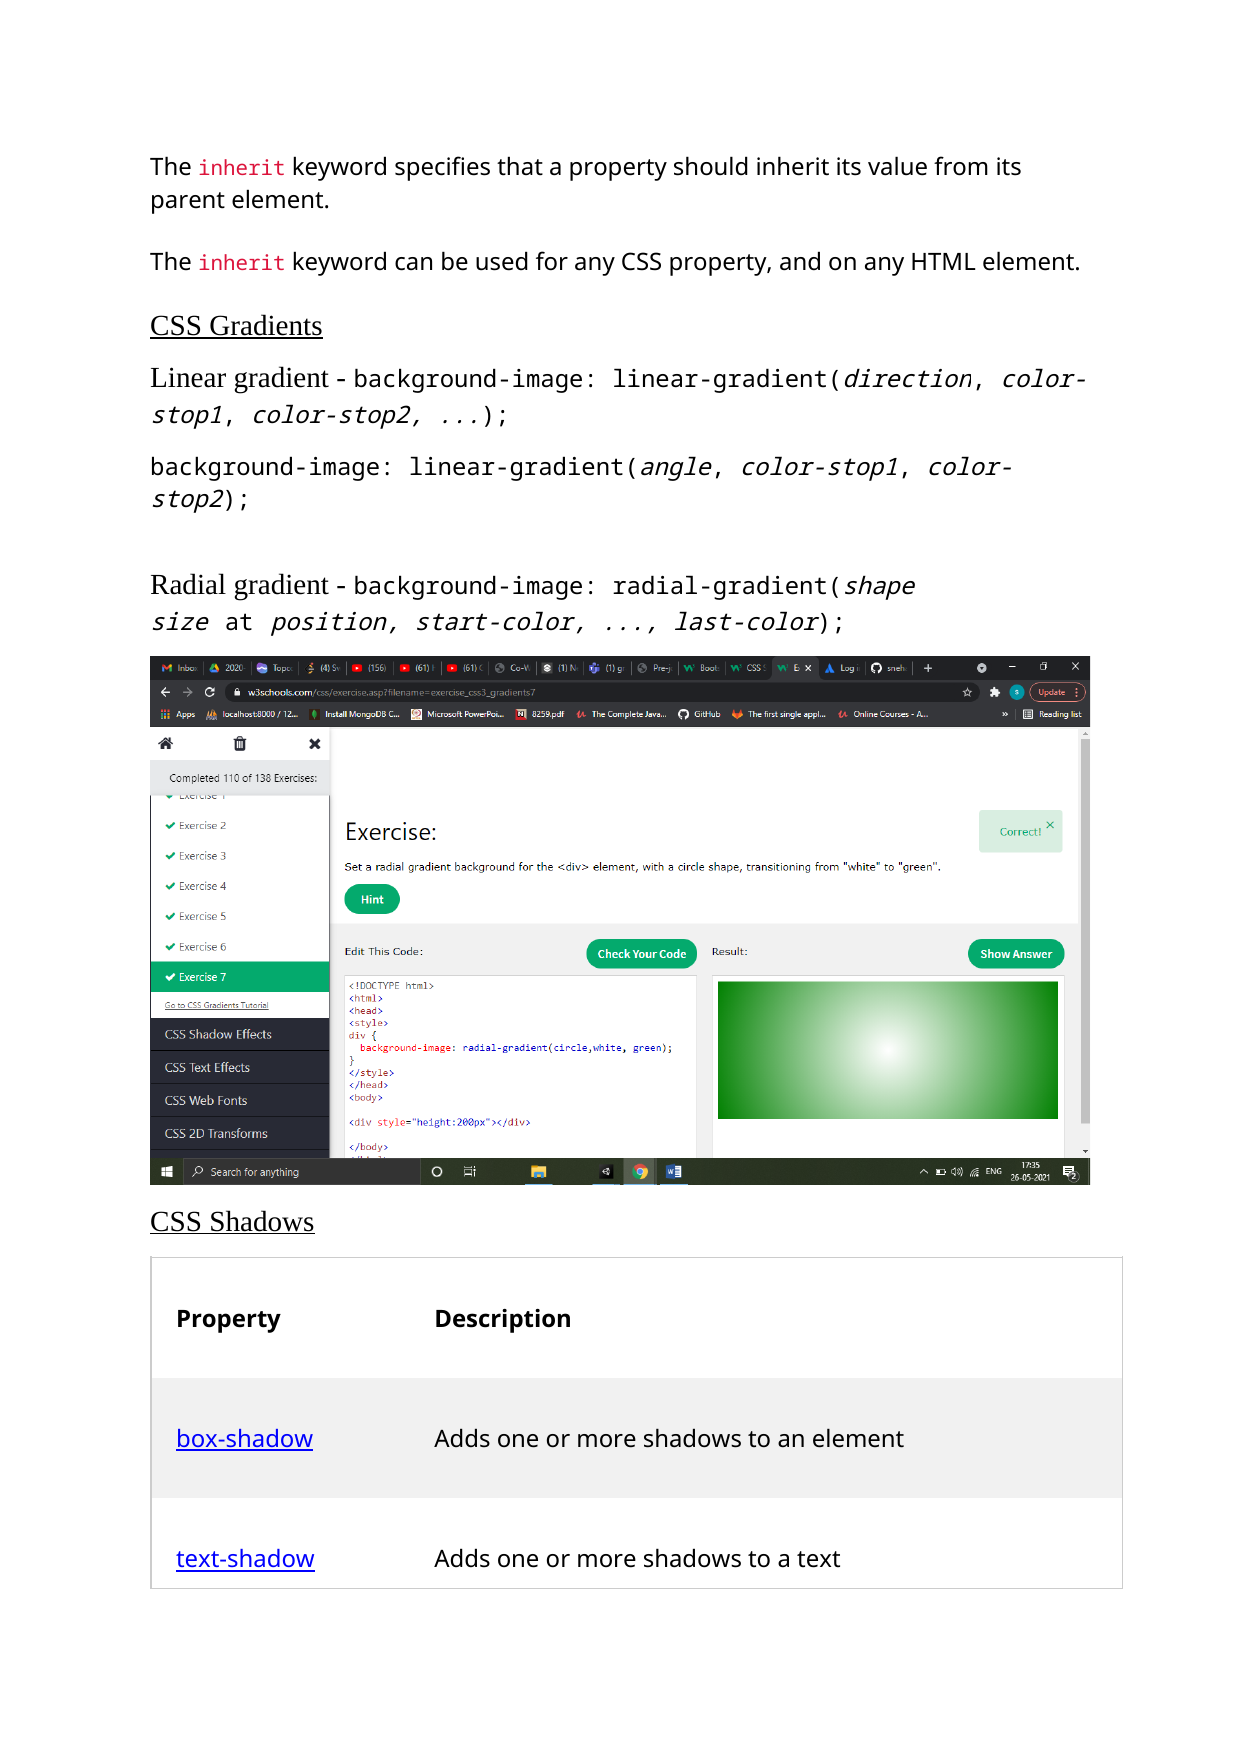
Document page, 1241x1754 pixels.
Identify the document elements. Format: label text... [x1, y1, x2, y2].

text Linear gradient - background-image: linear-gradient(direction, color-stop1, color-stop2, ...); [150, 361, 1090, 430]
table_cell box-shadow [152, 1378, 422, 1498]
text Radial gradient - background-image: radial-gradient(shape size at position, start-color, ..., last-color); [150, 567, 1090, 637]
table_header Description [422, 1258, 1122, 1378]
picture [150, 656, 1091, 1185]
text The inherit keyword can be used for any CSS property, and on any HTML element. [150, 245, 1090, 278]
text The inherit keyword specifies that a property should inherit its value from its parent element. [150, 150, 1090, 215]
text CSS Shadows [150, 1204, 1090, 1237]
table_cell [422, 1498, 1122, 1587]
table_cell text-shadow [152, 1498, 422, 1587]
table_cell Adds one or more shadows to an element [422, 1378, 1122, 1498]
text background-image: linear-gradient(angle, color-stop1, color-stop2); [150, 449, 1090, 514]
text CSS Gradients [150, 308, 1090, 341]
table_header Property [152, 1258, 422, 1378]
